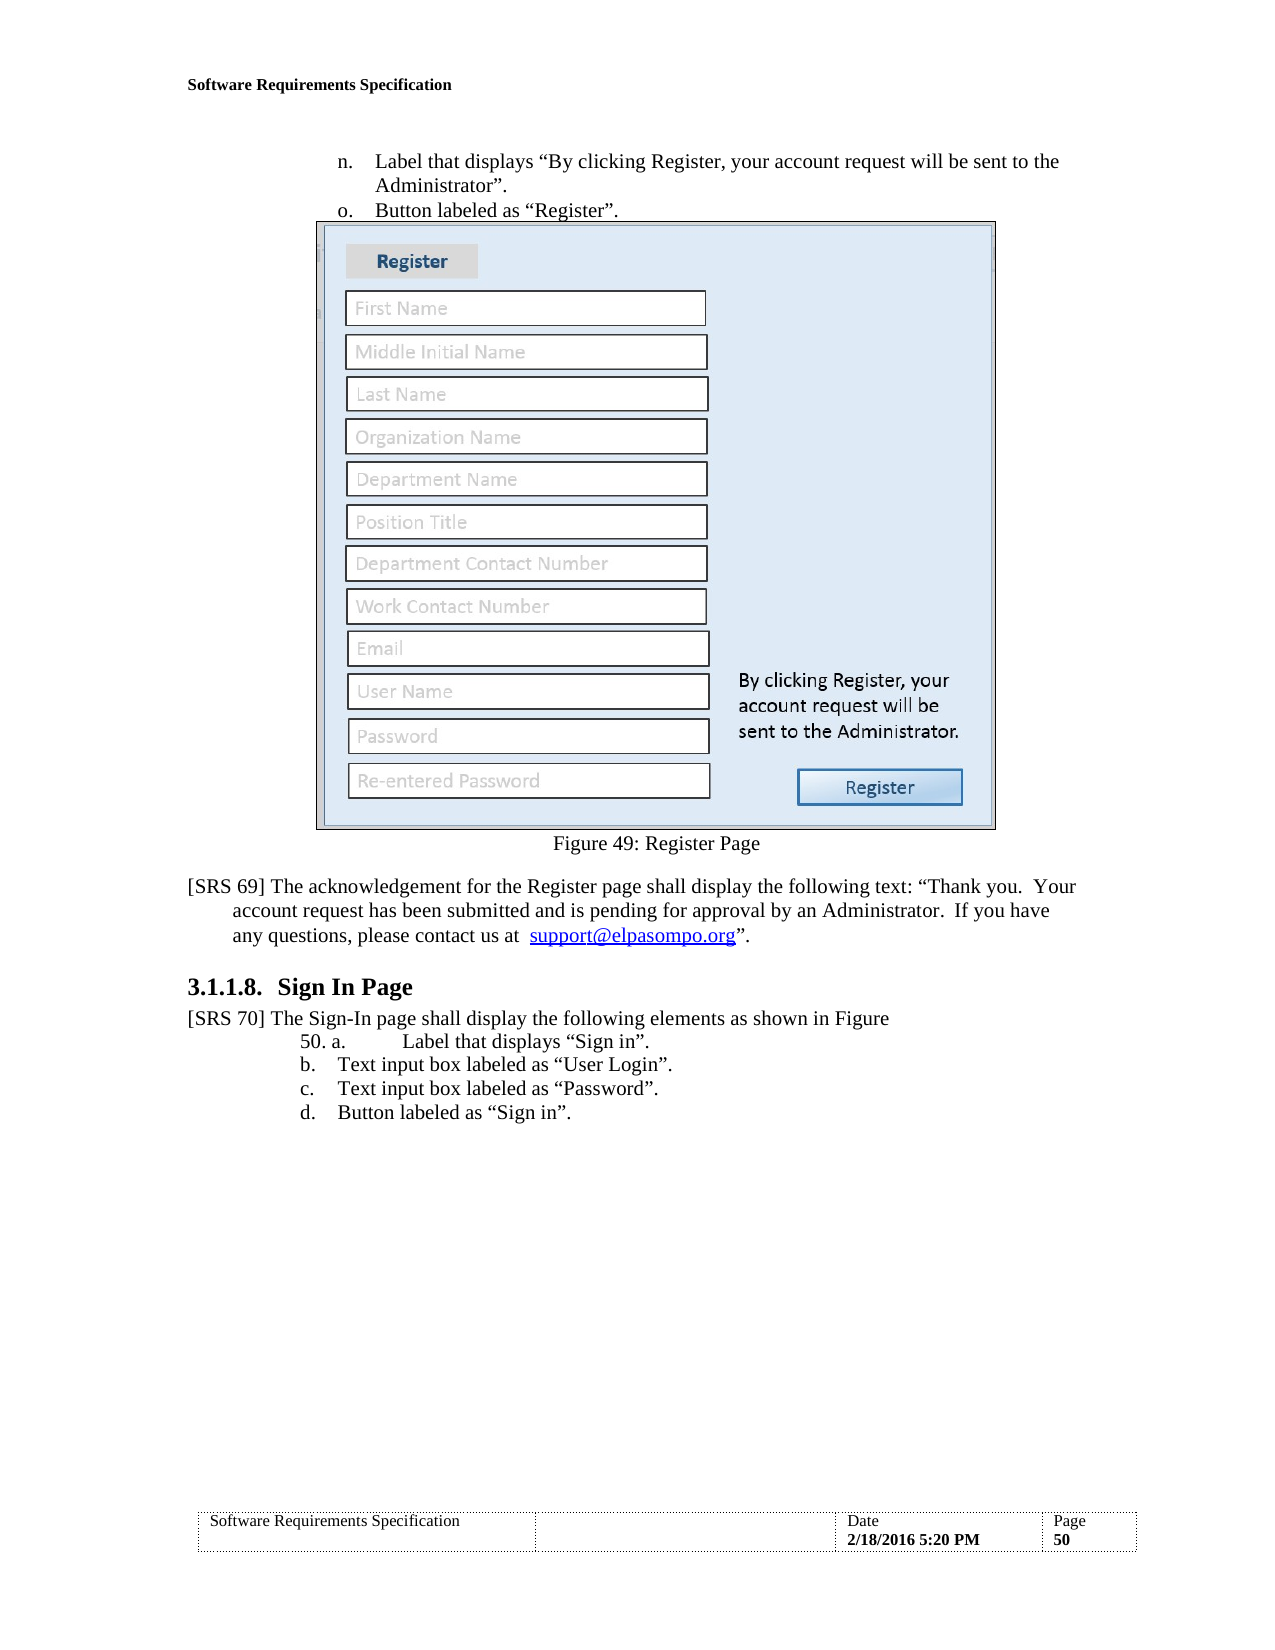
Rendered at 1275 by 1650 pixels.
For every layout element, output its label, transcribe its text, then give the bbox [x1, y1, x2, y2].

text Administrator”. [375, 173, 1148, 197]
text Figure 49: Register Page [549, 831, 763, 855]
table_header Page 50 [1042, 1512, 1136, 1551]
text b. Text input box labeled as “User Login”. [300, 1053, 1148, 1076]
picture [317, 222, 995, 829]
text [SRS 70] The Sign-In page shall display the following elements as shown in Figure 50. a. Label that displays “Sign in”. [187, 1007, 919, 1053]
table_header [536, 1512, 836, 1551]
text n. Label that displays “By clicking Register, your account request will be sent to the [337, 149, 1148, 173]
table_header Date 2/18/2016 5:20 PM [836, 1512, 1042, 1551]
text [SRS 69] The acknowledgement for the Register page shall display the following text: “Thank you. Your account request has been submitted and is pending for approval by an Administrator. If you have any questions, please contact us at support@elpasompo.org”. [187, 874, 1083, 947]
table_header Software Requirements Specification [198, 1512, 536, 1551]
text 3.1.1.8. Sign In Page [187, 972, 1148, 1001]
text o. Button labeled as “Register”. [337, 197, 1148, 222]
text d. Button labeled as “Sign in”. [300, 1100, 1148, 1124]
text c. Text input box labeled as “Password”. [300, 1076, 1148, 1100]
